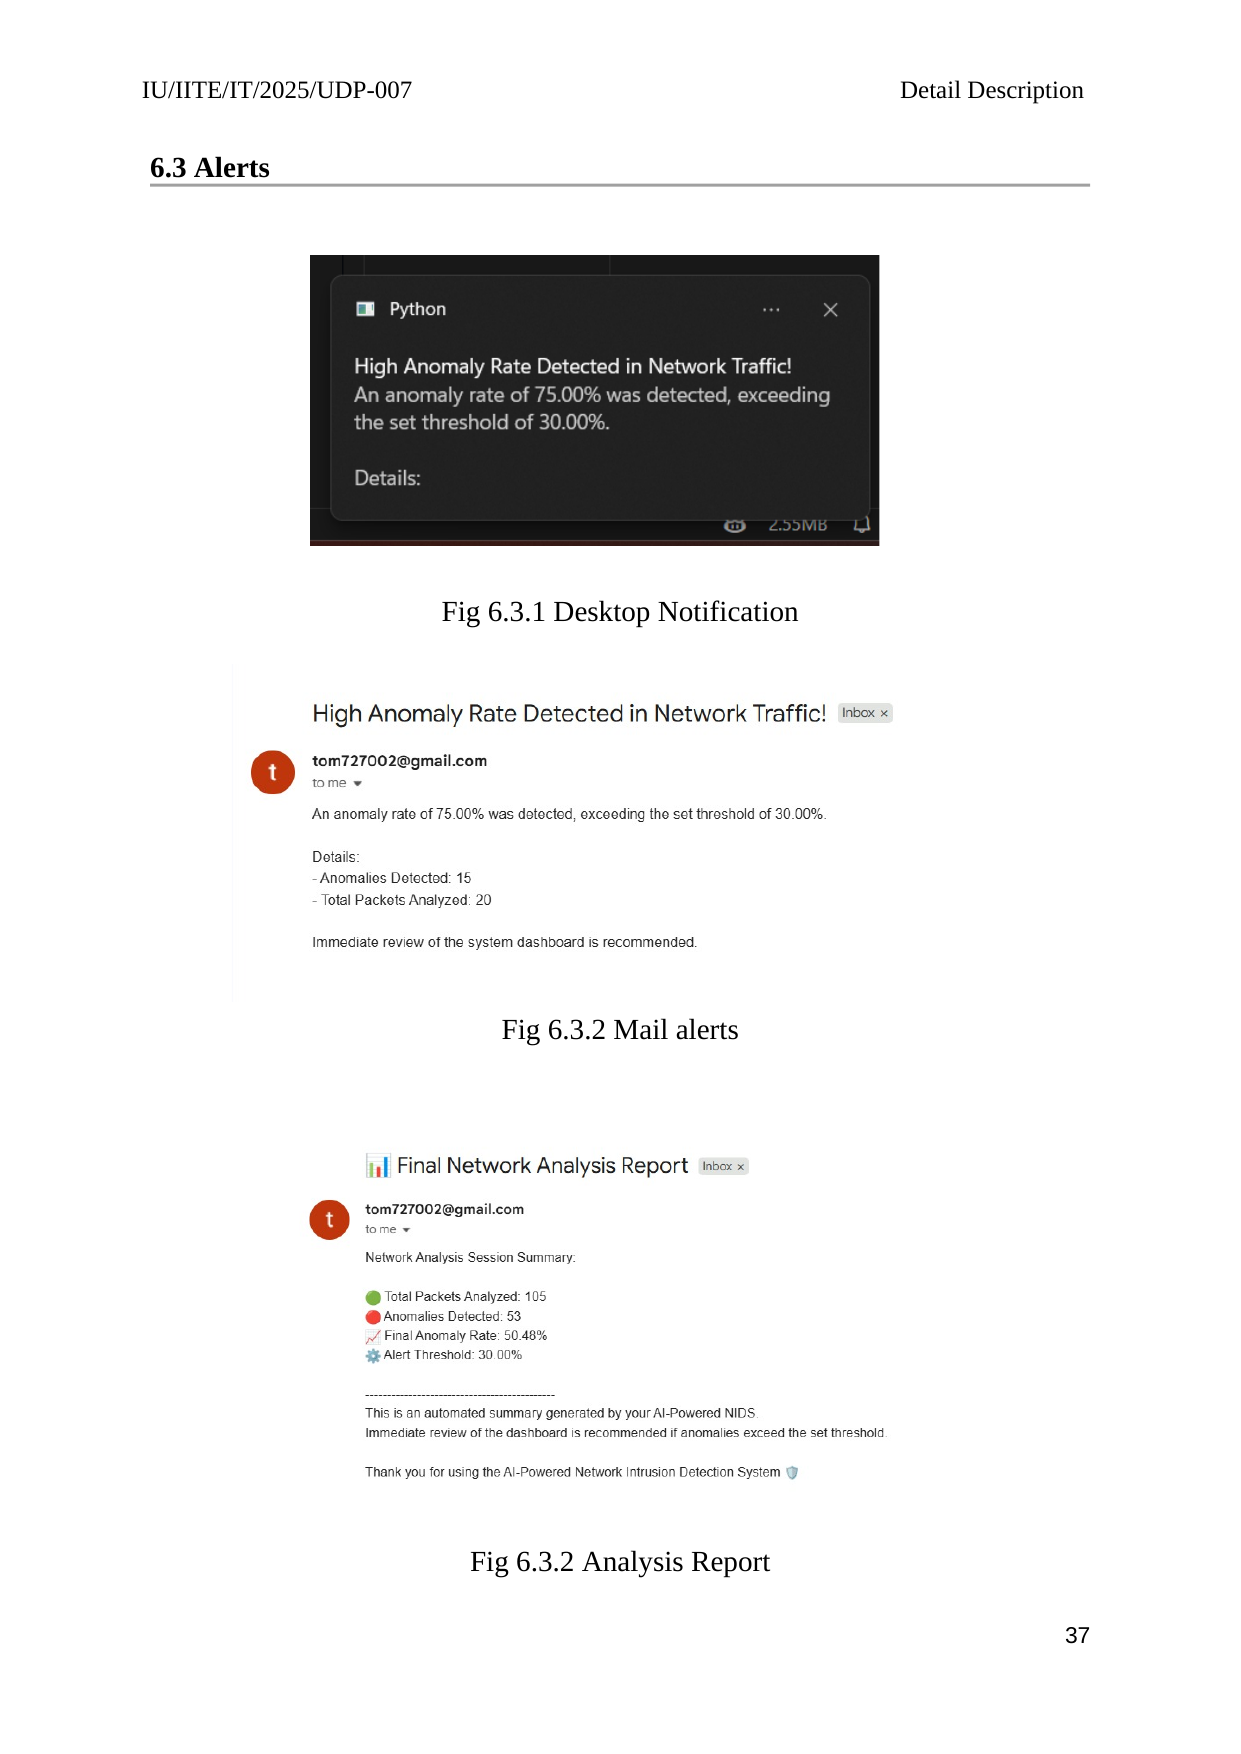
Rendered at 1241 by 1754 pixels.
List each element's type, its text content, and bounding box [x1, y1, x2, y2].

picture [298, 1134, 914, 1535]
subtitle 6.3 Alerts [150, 150, 1090, 183]
text Fig 6.3.1 Desktop Notification [150, 594, 1090, 628]
picture [231, 664, 962, 1002]
picture [310, 255, 880, 546]
